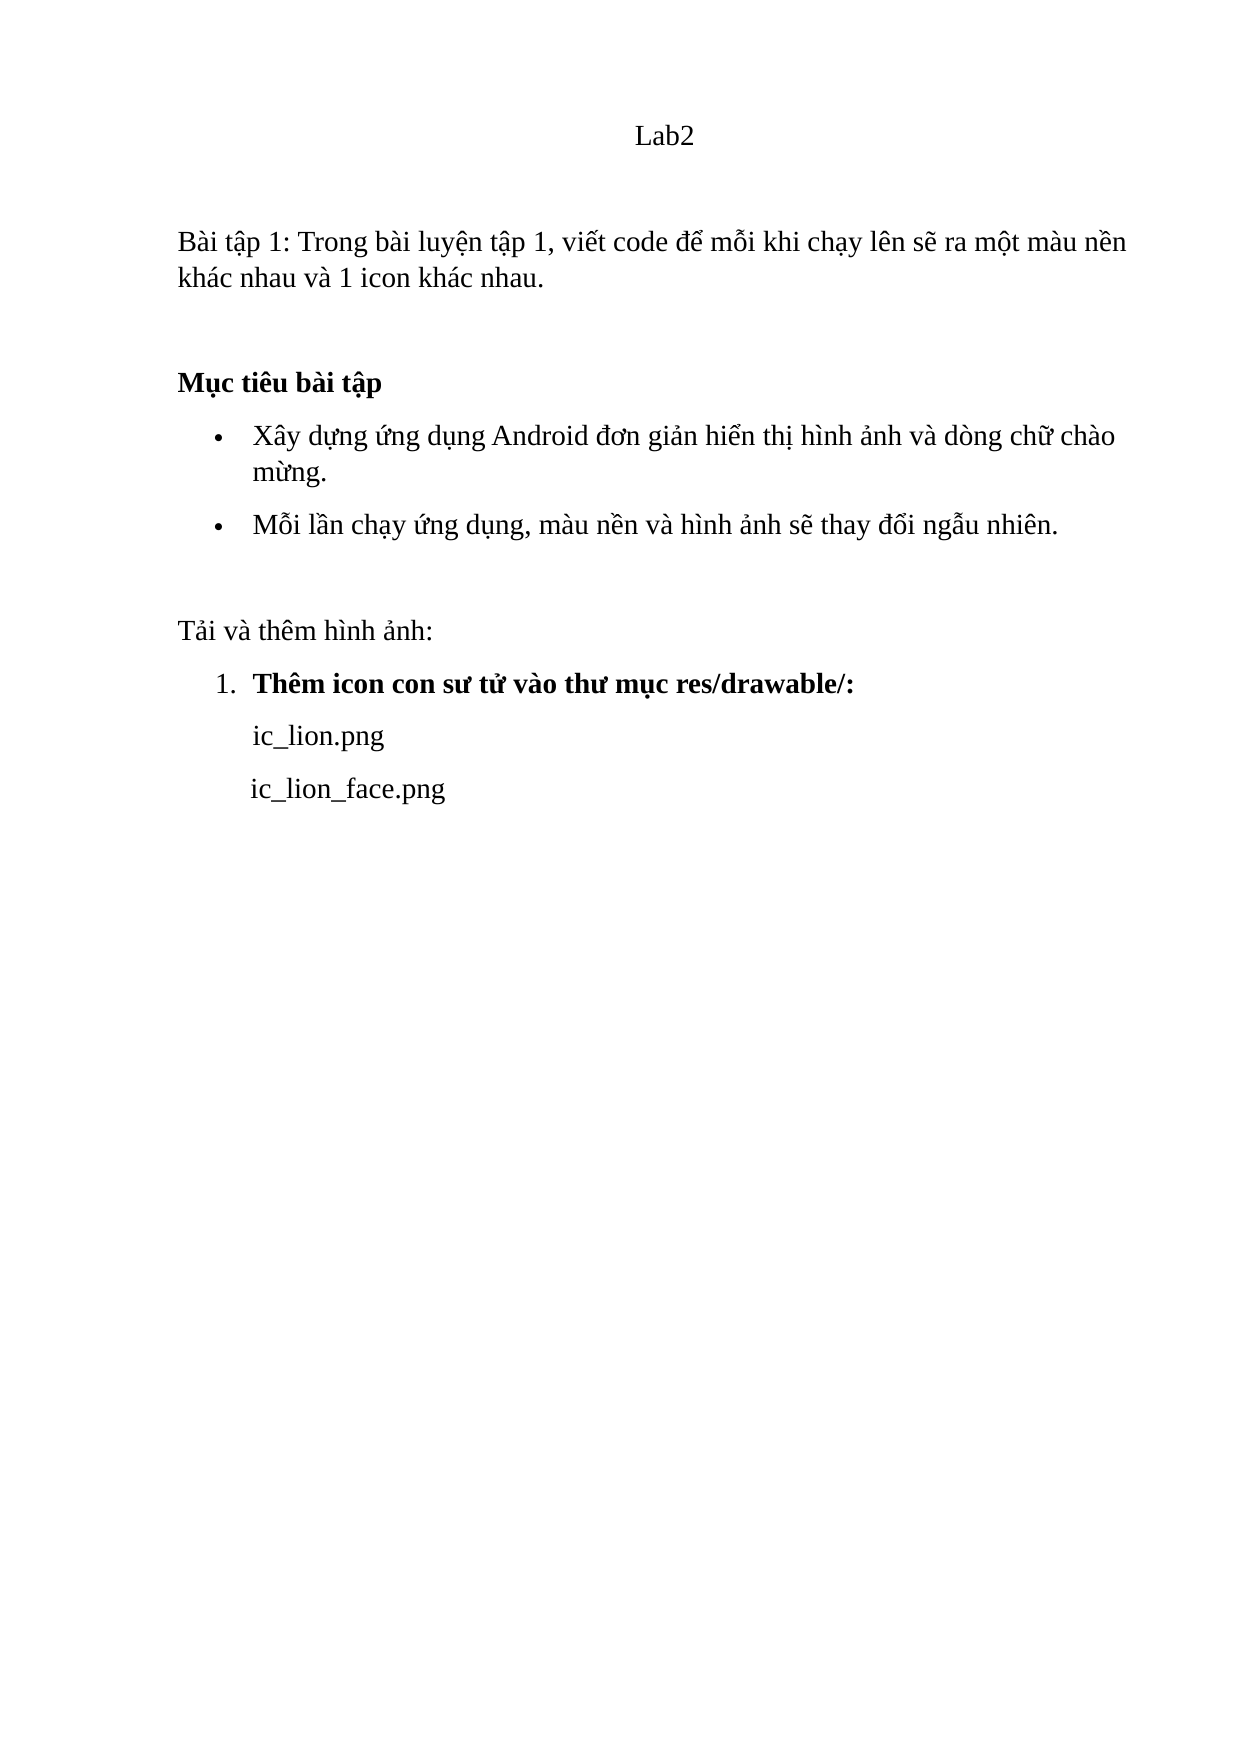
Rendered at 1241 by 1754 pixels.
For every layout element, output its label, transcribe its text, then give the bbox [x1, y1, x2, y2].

text Bài tập 1: Trong bài luyện tập 1, viết code để mỗi khi chạy lên sẽ ra một màu nền khác nhau và 1 icon khác nhau. [177, 224, 1152, 293]
text Mục tiêu bài tập [177, 366, 1152, 399]
text ic_lion_face.png [177, 771, 1152, 805]
list Thêm icon con sư tử vào thư mục res/drawable/: [215, 666, 1152, 699]
list Xây dựng ứng dụng Android đơn giản hiển thị hình ảnh và dòng chữ chào mừng. [215, 418, 1152, 488]
list Mỗi lần chạy ứng dụng, màu nền và hình ảnh sẽ thay đổi ngẫu nhiên. [215, 507, 1152, 541]
text Tải và thêm hình ảnh: [177, 613, 1152, 646]
text ic_lion.png [252, 718, 1152, 752]
text Lab2 [177, 118, 1152, 152]
